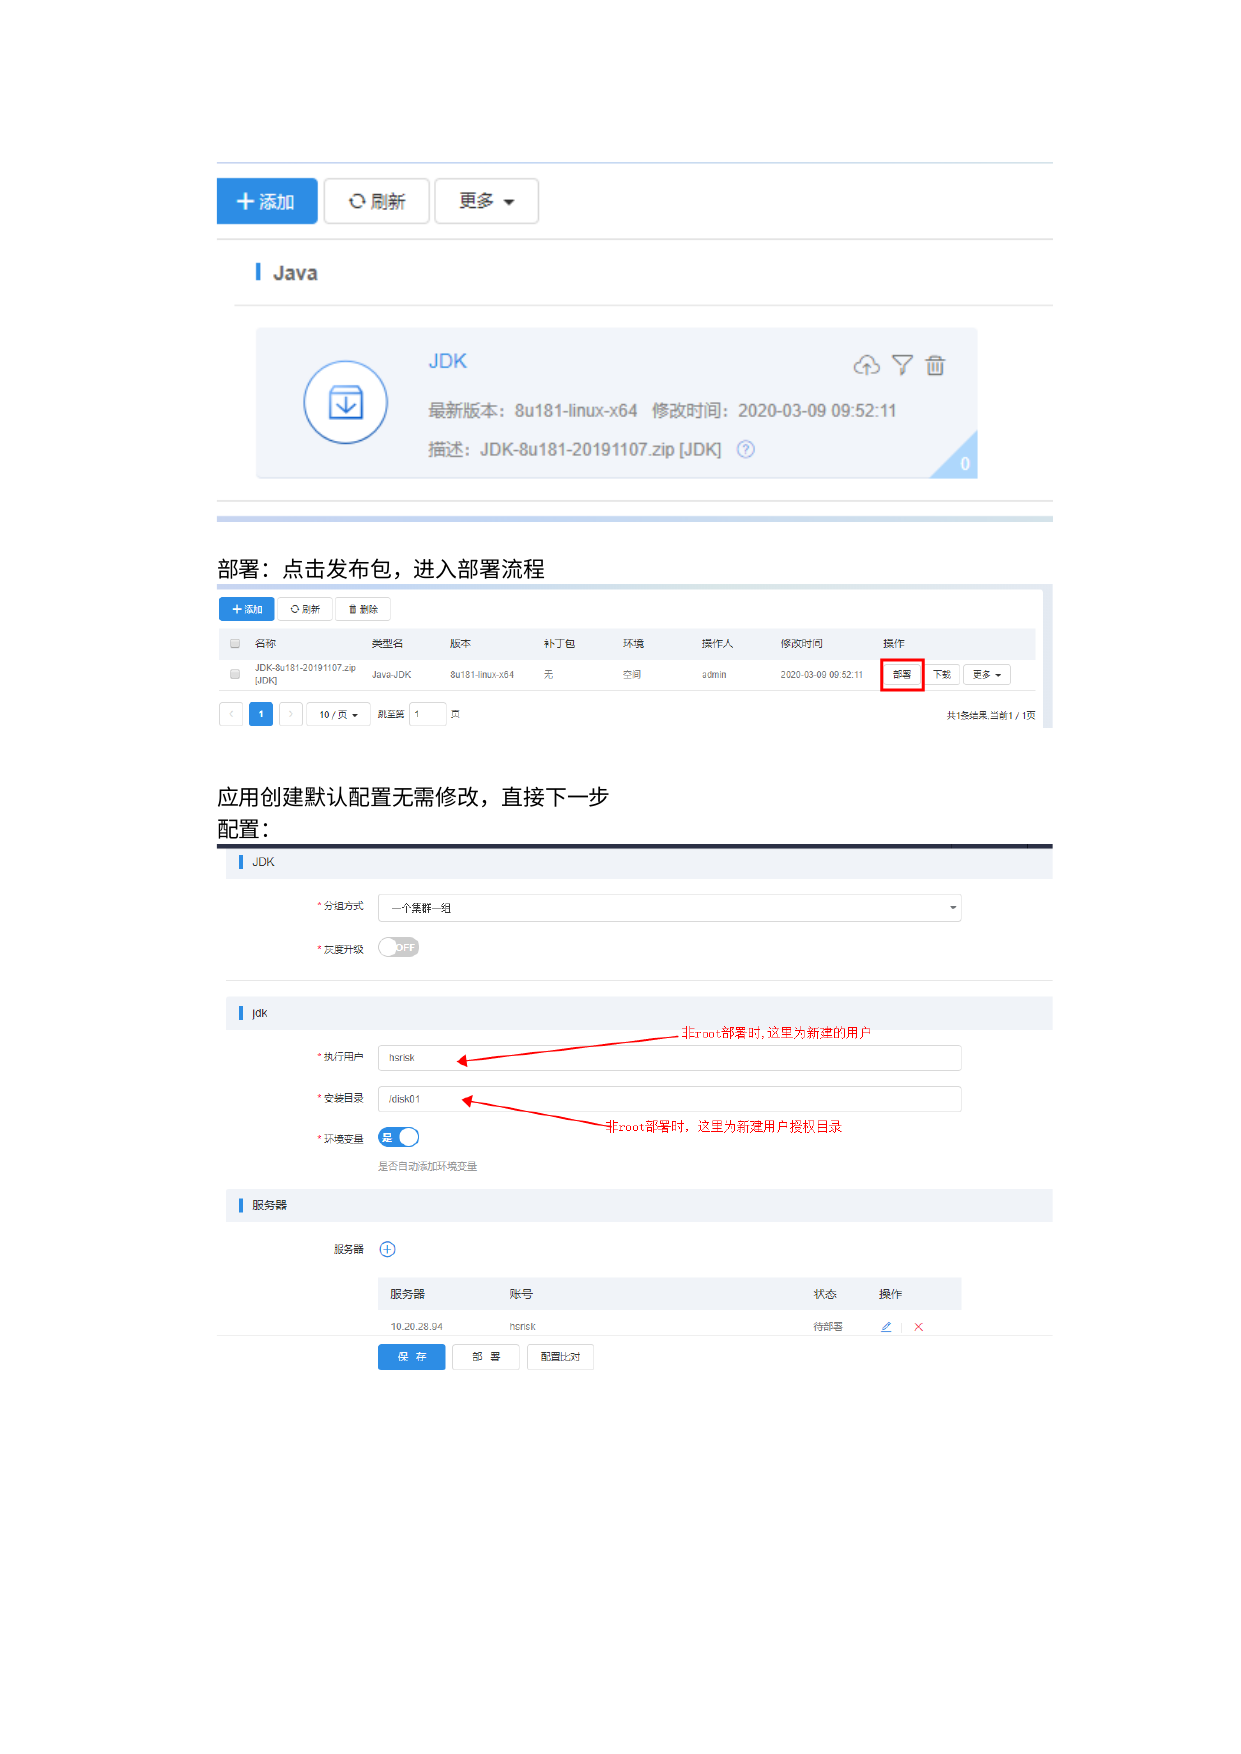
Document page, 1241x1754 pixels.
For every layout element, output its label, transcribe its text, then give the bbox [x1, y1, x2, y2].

picture [216, 584, 1053, 728]
text 应用创建默认配置无需修改，直接下一步 [217, 779, 1053, 812]
picture [216, 844, 1053, 1374]
picture [216, 162, 1053, 522]
text 配置： [217, 812, 1053, 844]
text 部署：点击发布包，进入部署流程 [217, 552, 1053, 584]
